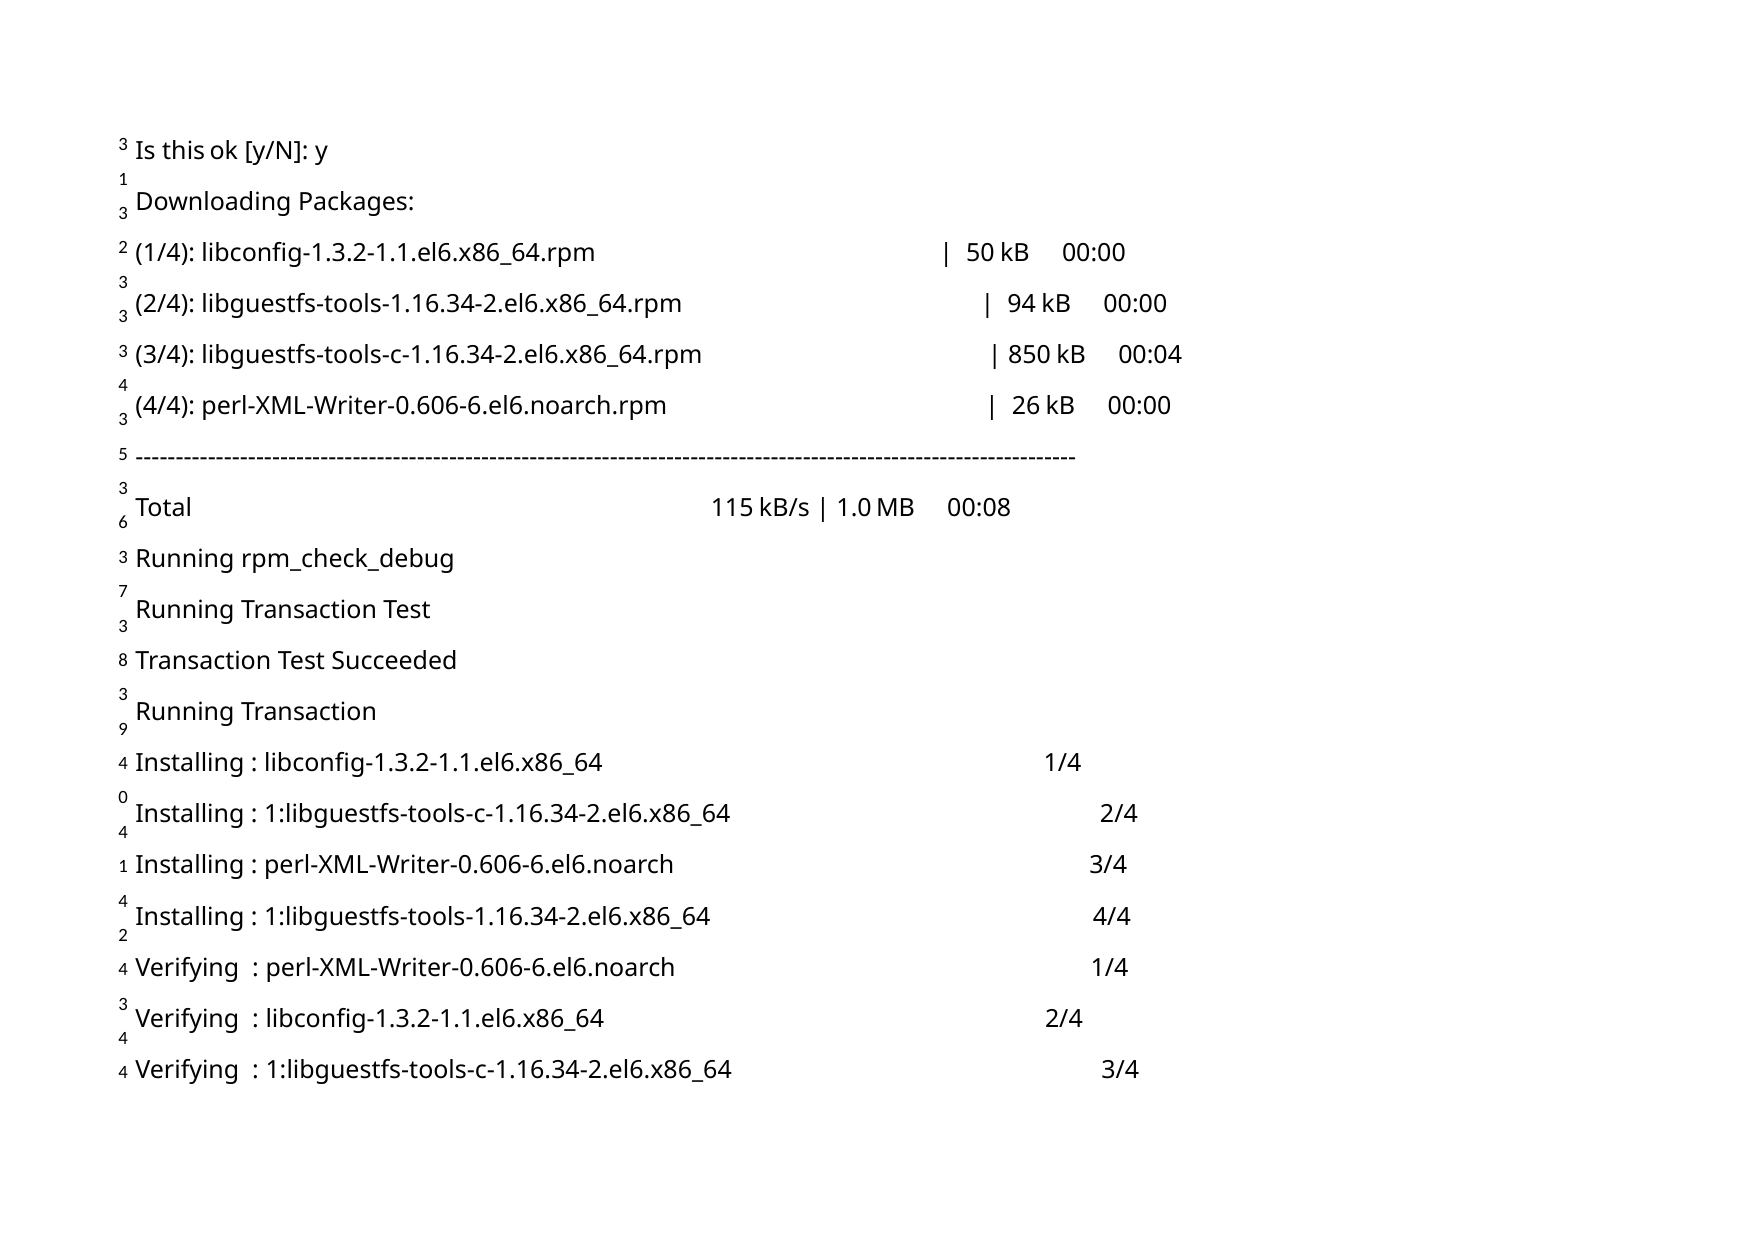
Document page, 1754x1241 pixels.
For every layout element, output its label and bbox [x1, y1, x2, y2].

table_cell [135, 133, 1455, 1098]
table_cell [118, 133, 135, 1098]
